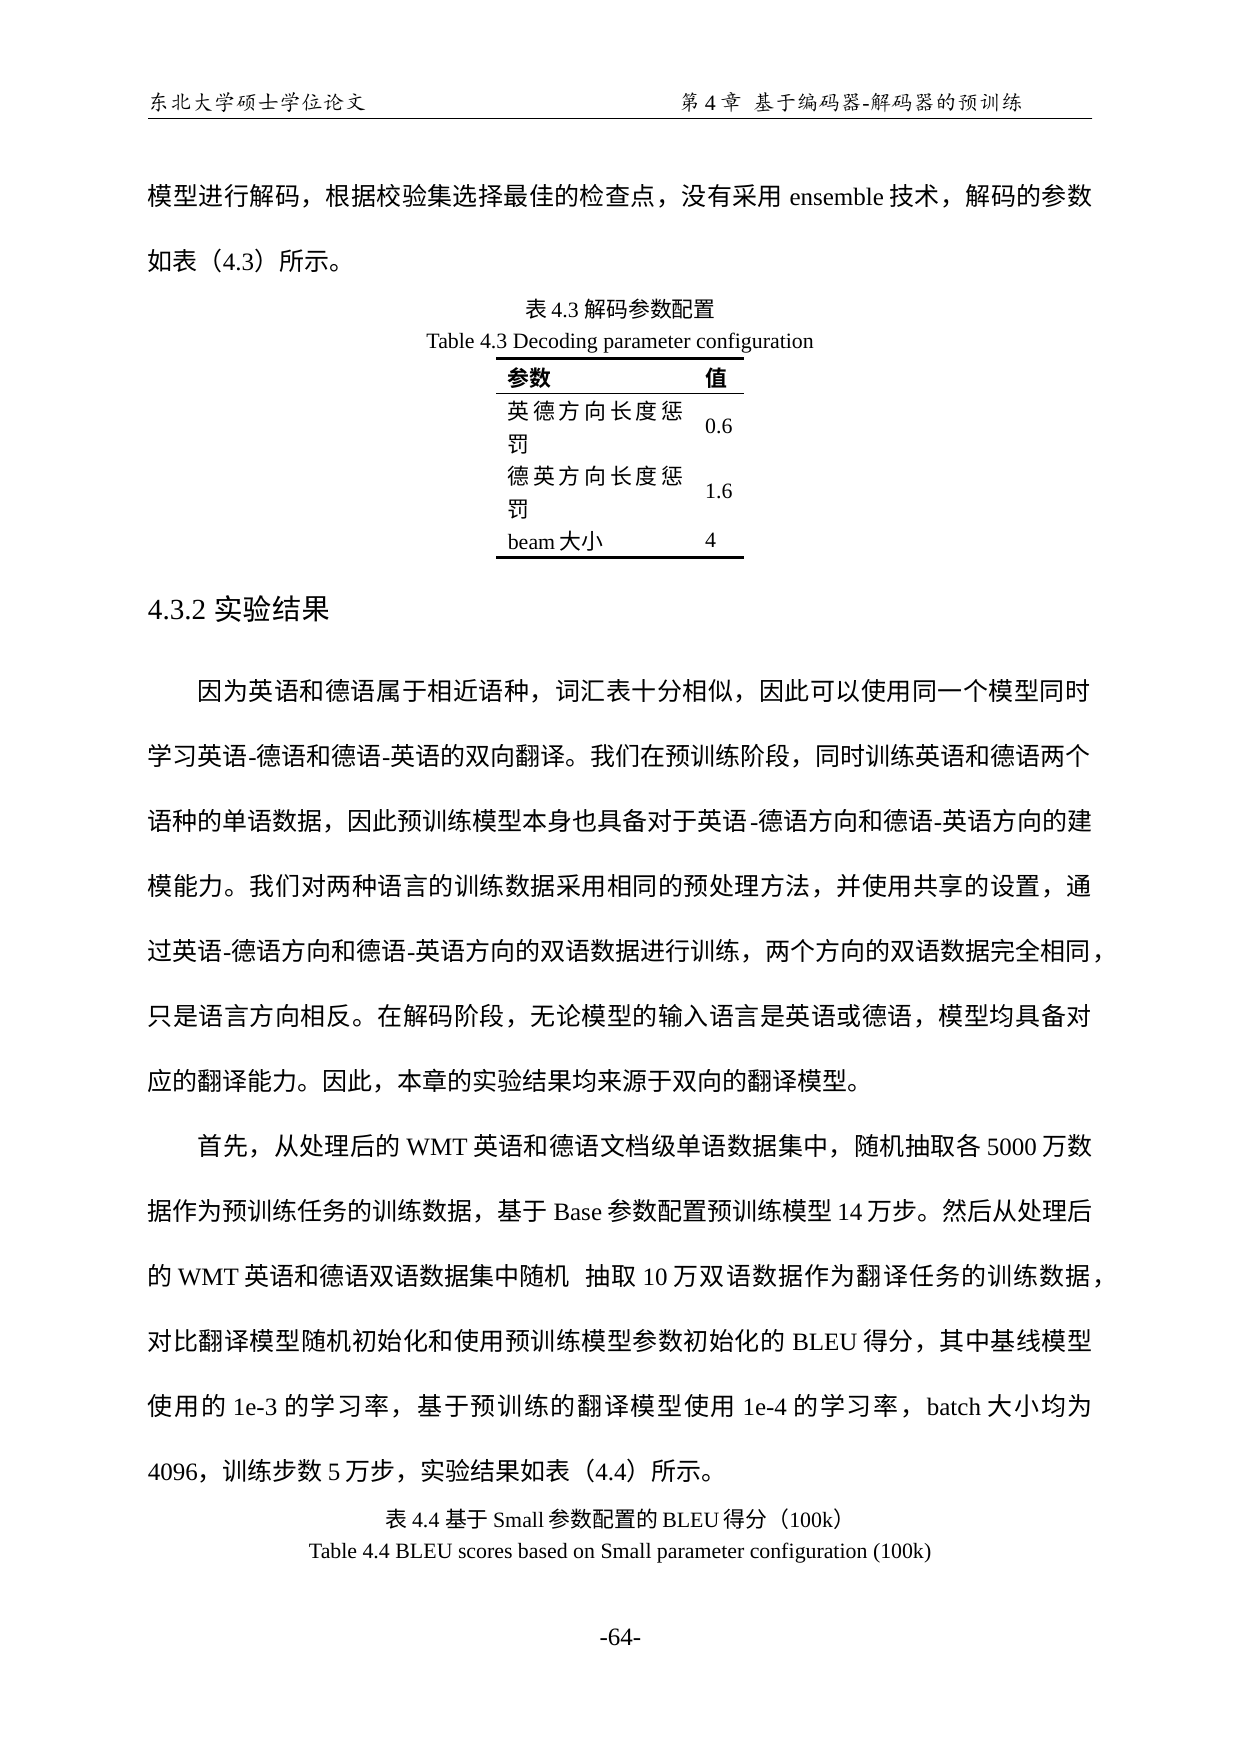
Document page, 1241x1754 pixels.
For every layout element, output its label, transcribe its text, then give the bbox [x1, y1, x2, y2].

table_header 参数 [496, 360, 694, 393]
table_header 值 [694, 360, 744, 393]
text 表4.3 解码参数配置 [148, 292, 1092, 324]
text Table 4.3 Decoding parameter configuration [148, 324, 1092, 357]
table_cell 1.6 [694, 459, 744, 524]
text 4.3.2 实验结果 [148, 576, 1092, 641]
text Table 4.4 BLEU scores based on Small parameter configuration (100k) [148, 1534, 1092, 1567]
table_cell 德英方向长度惩罚 [496, 459, 694, 524]
table_cell 英德方向长度惩罚 [496, 394, 694, 459]
table_cell beam大小 [496, 524, 694, 556]
text 表4.4 基于Small参数配置的BLEU得分（100k） [148, 1502, 1092, 1534]
table_cell 4 [694, 524, 744, 556]
text 首先，从处理后的WMT英语和德语文档级单语数据集中，随机抽取各5000万数据作为预训练任务的训练数据，基于Base参数配置预训练模型14万步。然后从处理后的WMT英语和德语双语数据集中随机 抽取10万双语数据作为翻译任务的训练数据，对比翻译模型随机初始化和使用预训练模型参数初始化的BLEU得分，其中基线模型使用的1e-3的学习率，基于预训练的翻译模型使用1e-4的学习率，batch大小均为4096，训练步数5万步，实验结果如表（4.4）所示。 [148, 1112, 1092, 1502]
text 因为英语和德语属于相近语种，词汇表十分相似，因此可以使用同一个模型同时学习英语-德语和德语-英语的双向翻译。我们在预训练阶段，同时训练英语和德语两个语种的单语数据，因此预训练模型本身也具备对于英语-德语方向和德语-英语方向的建模能力。我们对两种语言的训练数据采用相同的预处理方法，并使用共享的设置，通过英语-德语方向和德语-英语方向的双语数据进行训练，两个方向的双语数据完全相同，只是语言方向相反。在解码阶段，无论模型的输入语言是英语或德语，模型均具备对应的翻译能力。因此，本章的实验结果均来源于双向的翻译模型。 [148, 657, 1092, 1112]
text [148, 162, 1092, 292]
table_cell 0.6 [694, 394, 744, 459]
